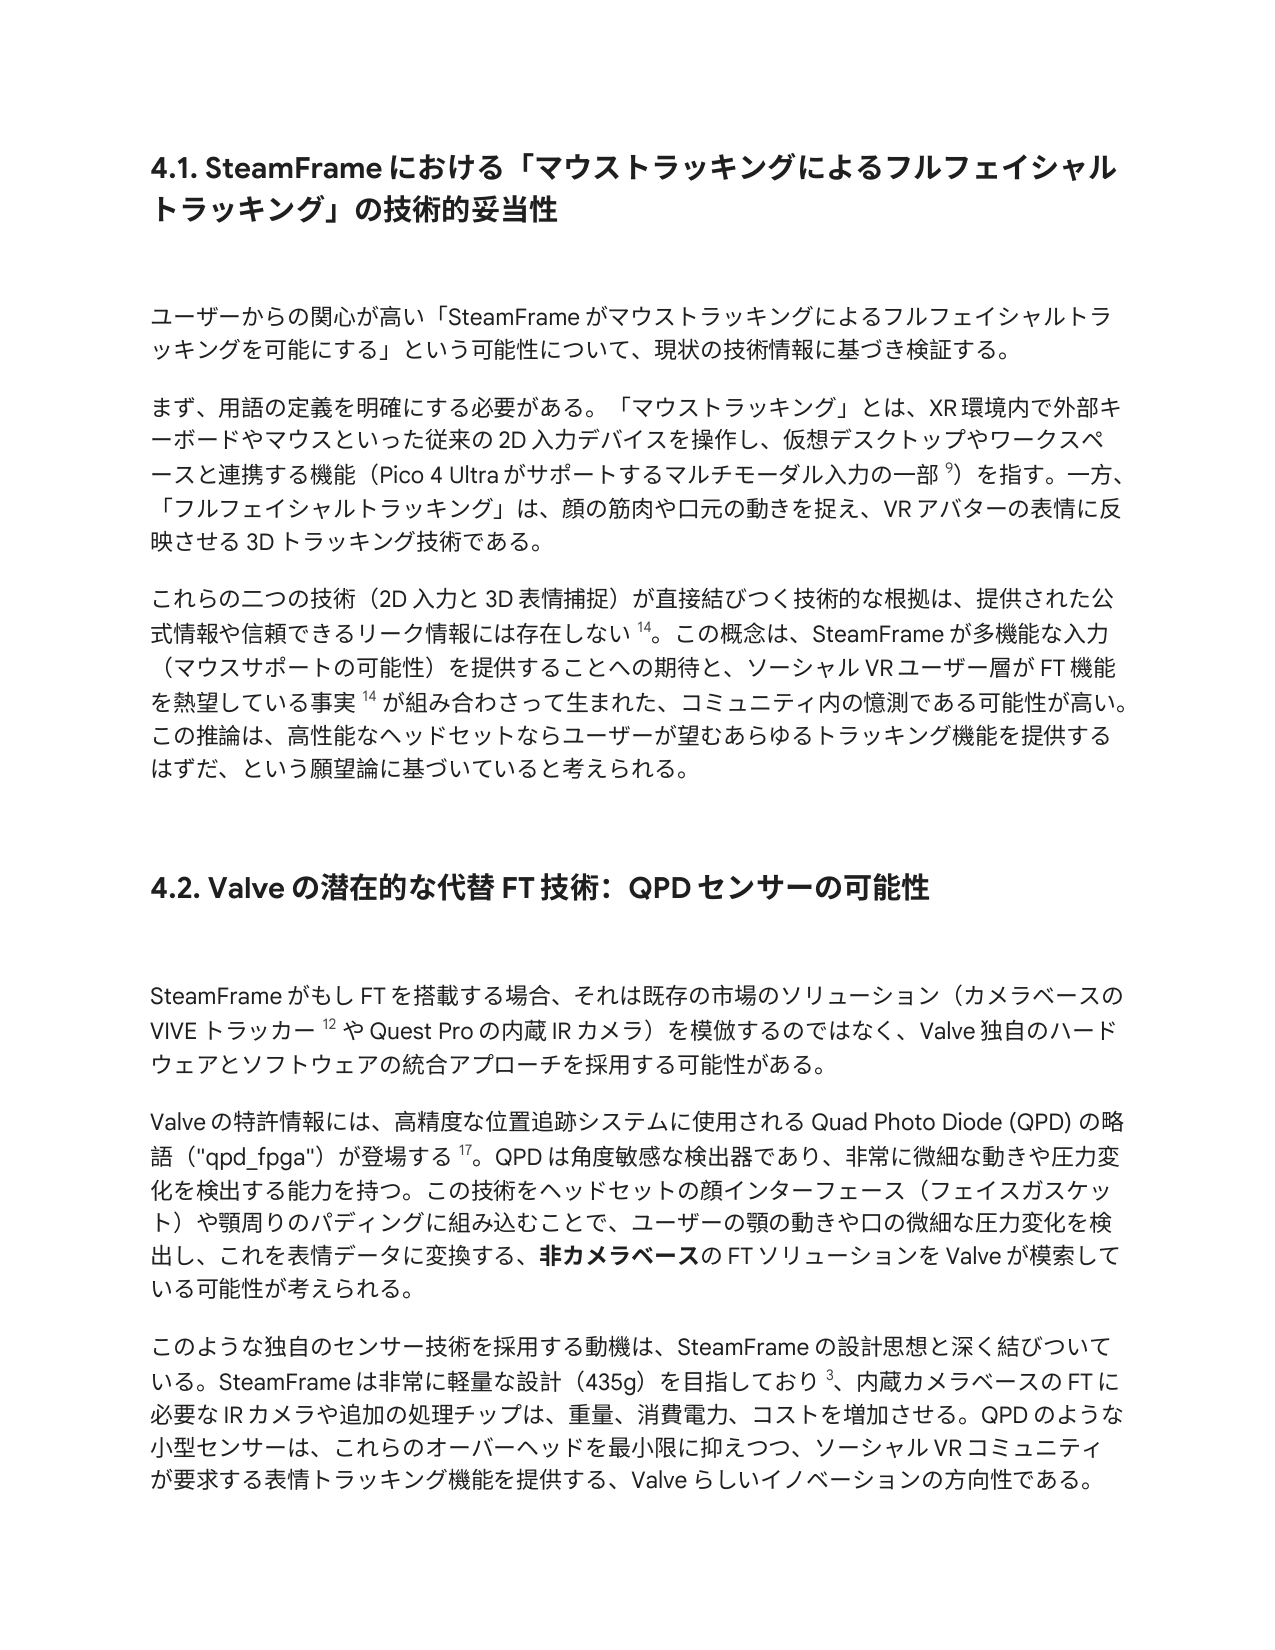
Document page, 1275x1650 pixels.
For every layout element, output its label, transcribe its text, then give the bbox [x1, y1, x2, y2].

text SteamFrameがもしFTを搭載する場合、それは既存の市場のソリューション（カメラベースのVIVEトラッカー 12 やQuest Proの内蔵IRカメラ）を模倣するのではなく、Valve独自のハードウェアとソフトウェアの統合アプローチを採用する可能性がある。 [150, 982, 1125, 1079]
subtitle 4.1. SteamFrameにおける「マウストラッキングによるフルフェイシャルトラッキング」の技術的妥当性 [150, 150, 1125, 228]
subtitle 4.2. Valveの潜在的な代替FT技術：QPDセンサーの可能性 [150, 871, 1125, 907]
text ユーザーからの関心が高い「SteamFrameがマウストラッキングによるフルフェイシャルトラッキングを可能にする」という可能性について、現状の技術情報に基づき検証する。 [150, 303, 1125, 365]
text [150, 1333, 1125, 1495]
text まず、用語の定義を明確にする必要がある。「マウストラッキング」とは、XR環境内で外部キーボードやマウスといった従来の2D入力デバイスを操作し、仮想デスクトップやワークスペースと連携する機能（Pico 4 Ultraがサポートするマルチモーダル入力の一部 9）を指す。一方、「フルフェイシャルトラッキング」は、顔の筋肉や口元の動きを捉え、VRアバターの表情に反映させる3Dトラッキング技術である。 [150, 394, 1125, 557]
text これらの二つの技術（2D入力と3D表情捕捉）が直接結びつく技術的な根拠は、提供された公式情報や信頼できるリーク情報には存在しない 14。この概念は、SteamFrameが多機能な入力（マウスサポートの可能性）を提供することへの期待と、ソーシャルVRユーザー層がFT機能を熱望している事実 14 が組み合わさって生まれた、コミュニティ内の憶測である可能性が高い。この推論は、高性能なヘッドセットならユーザーが望むあらゆるトラッキング機能を提供するはずだ、という願望論に基づいていると考えられる。 [150, 586, 1125, 784]
text Valveの特許情報には、高精度な位置追跡システムに使用されるQuad Photo Diode (QPD) の略語（"qpd_fpga"）が登場する 17。QPDは角度敏感な検出器であり、非常に微細な動きや圧力変化を検出する能力を持つ。この技術をヘッドセットの顔インターフェース（フェイスガスケット）や顎周りのパディングに組み込むことで、ユーザーの顎の動きや口の微細な圧力変化を検出し、これを表情データに変換する、非カメラベースのFTソリューションをValveが模索している可能性が考えられる。 [150, 1108, 1125, 1304]
